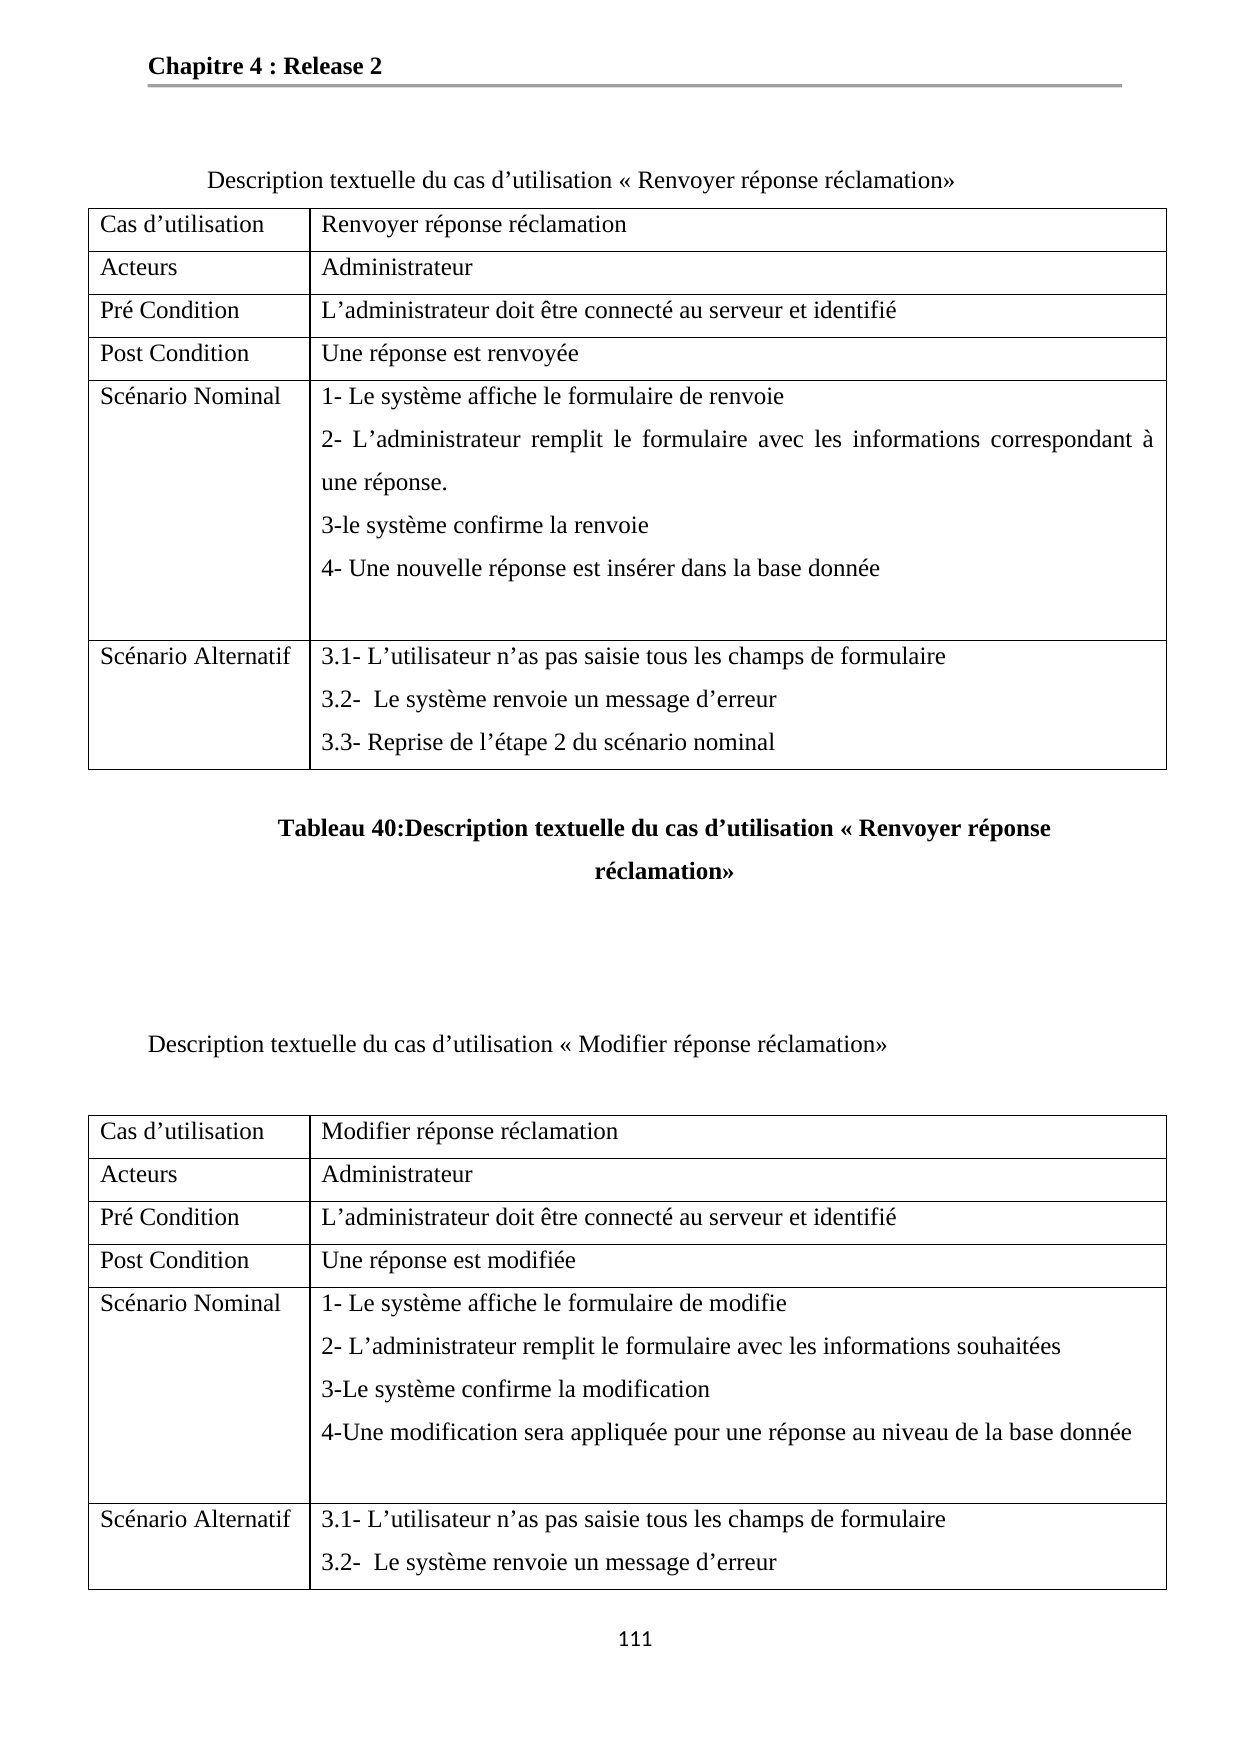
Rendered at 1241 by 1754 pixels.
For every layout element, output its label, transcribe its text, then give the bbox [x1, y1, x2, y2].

table_header Cas d’utilisation [89, 1116, 309, 1158]
table_cell 1- Le système affiche le formulaire de renvoie 2- L’administrateur remplit le formulaire avec les informations correspondant à une réponse. 3-le système confirme la renvoie 4- Une nouvelle réponse est insérer dans la base donnée [311, 381, 1166, 640]
table_cell Acteurs [89, 1159, 309, 1201]
table_cell Post Condition [89, 1245, 309, 1287]
table_cell Scénario Alternatif [89, 1504, 309, 1589]
table_header Cas d’utilisation [89, 209, 309, 251]
table_cell Pré Condition [89, 1202, 309, 1244]
table_cell Scénario Nominal [89, 381, 309, 640]
table_cell Scénario Alternatif [89, 641, 309, 769]
table_header Renvoyer réponse réclamation [311, 209, 1166, 251]
text Description textuelle du cas d’utilisation « Modifier réponse réclamation» [148, 1029, 1122, 1057]
table_cell Administrateur [311, 1159, 1166, 1201]
table_cell Une réponse est renvoyée [311, 338, 1166, 380]
table_cell L’administrateur doit être connecté au serveur et identifié [311, 1202, 1166, 1244]
table_cell Une réponse est modifiée [311, 1245, 1166, 1287]
table_cell 1- Le système affiche le formulaire de modifie 2- L’administrateur remplit le formulaire avec les informations souhaitées 3-Le système confirme la modification 4-Une modification sera appliquée pour une réponse au niveau de la base donnée [311, 1288, 1166, 1503]
text Tableau 40:Description textuelle du cas d’utilisation « Renvoyer réponse réclamation» [207, 813, 1122, 885]
table_cell Administrateur [311, 252, 1166, 294]
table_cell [311, 1504, 1166, 1589]
table_cell Pré Condition [89, 295, 309, 337]
table_cell L’administrateur doit être connecté au serveur et identifié [311, 295, 1166, 337]
table_header Modifier réponse réclamation [311, 1116, 1166, 1158]
table_cell Acteurs [89, 252, 309, 294]
table_cell Post Condition [89, 338, 309, 380]
text Description textuelle du cas d’utilisation « Renvoyer réponse réclamation» [207, 165, 1122, 194]
table_cell Scénario Nominal [89, 1288, 309, 1503]
